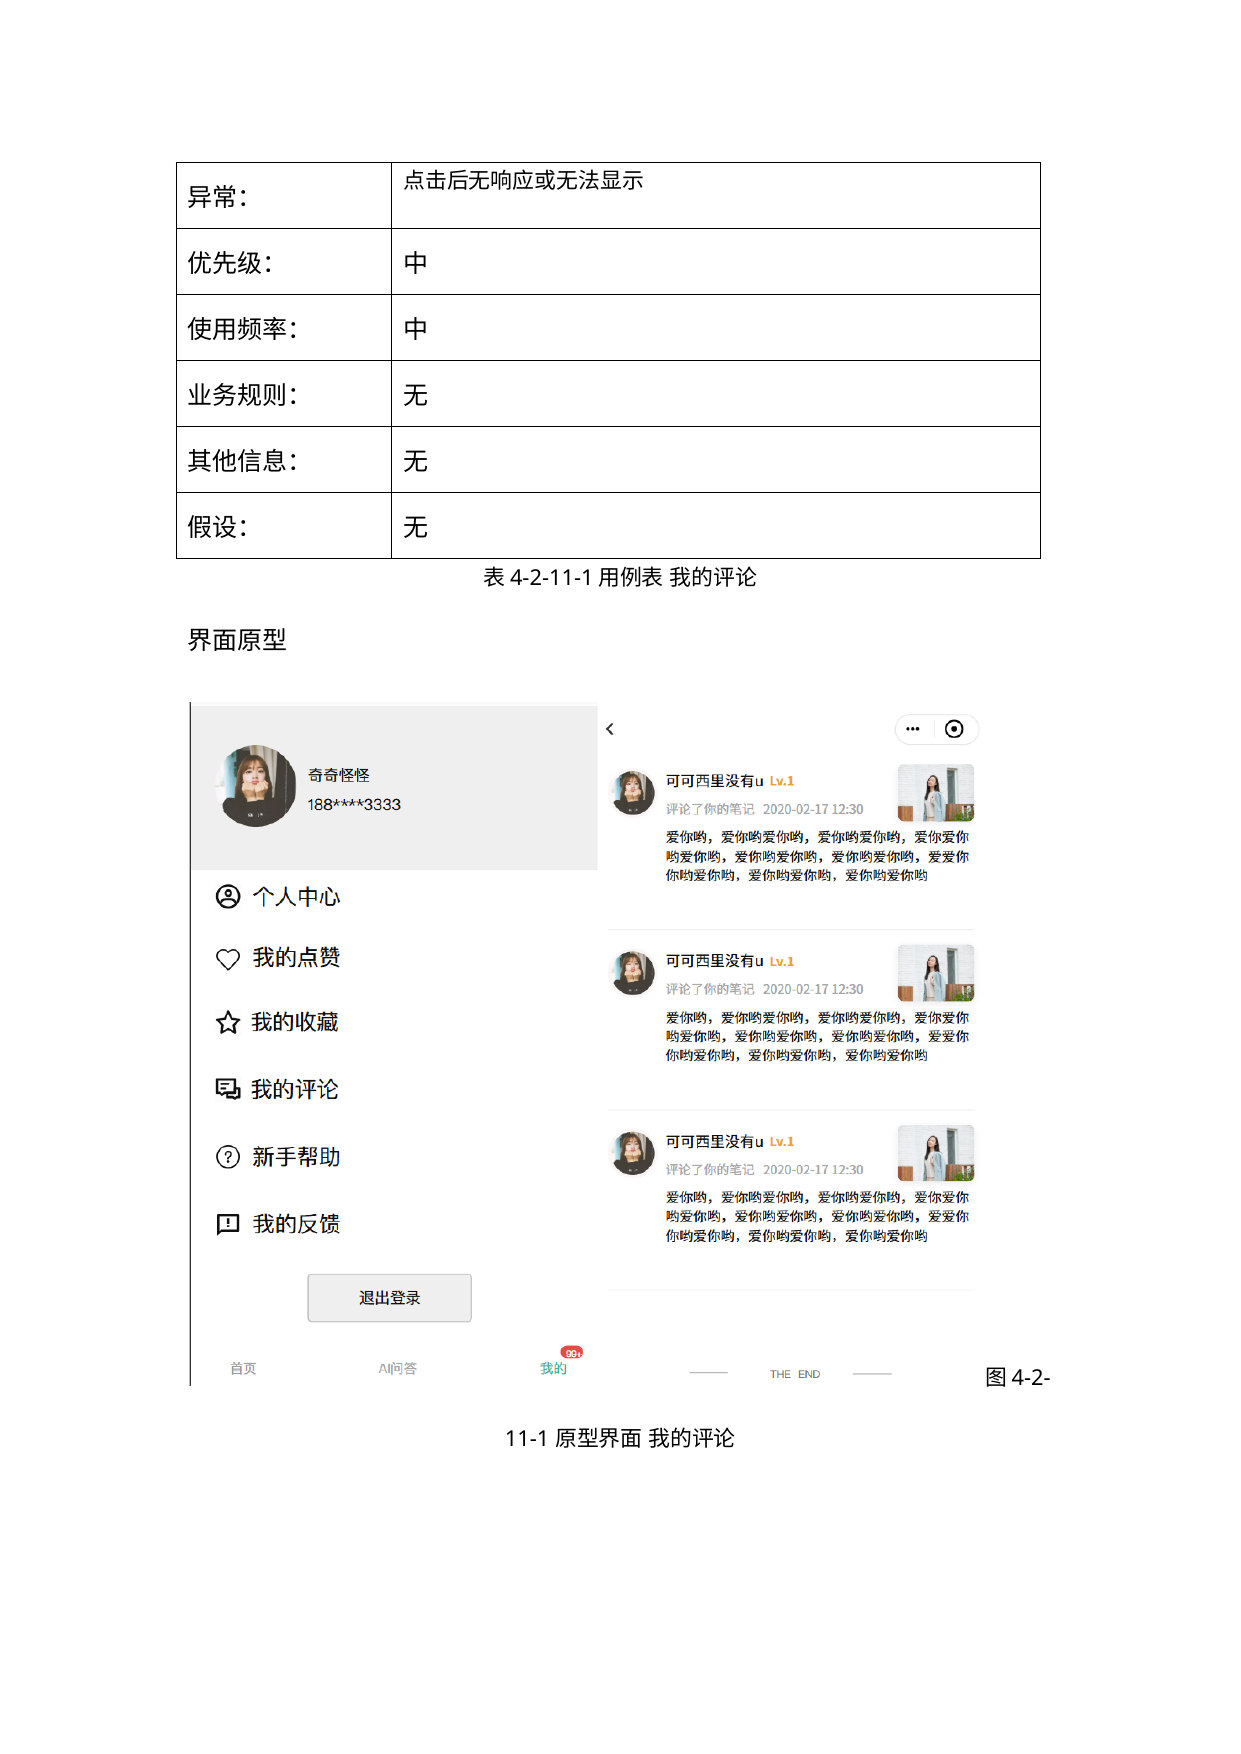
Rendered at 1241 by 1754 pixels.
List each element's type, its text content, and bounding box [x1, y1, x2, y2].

text 界面原型 [187, 608, 1053, 673]
picture [189, 702, 986, 1386]
table_cell 业务规则： [177, 361, 391, 426]
table_cell 点击后无响应或无法显示 [392, 163, 1040, 228]
text 表4-2-11-1用例表 我的评论 [187, 559, 1053, 592]
table_cell 假设： [177, 493, 391, 558]
table_cell 中 [392, 229, 1040, 294]
table_cell 其他信息： [177, 427, 391, 492]
table_cell 无 [392, 493, 1040, 558]
table_cell 优先级： [177, 229, 391, 294]
table_cell 异常： [177, 163, 391, 228]
table_cell 无 [392, 427, 1040, 492]
table_cell 使用频率： [177, 295, 391, 360]
table_cell 无 [392, 361, 1040, 426]
table_cell 中 [392, 295, 1040, 360]
